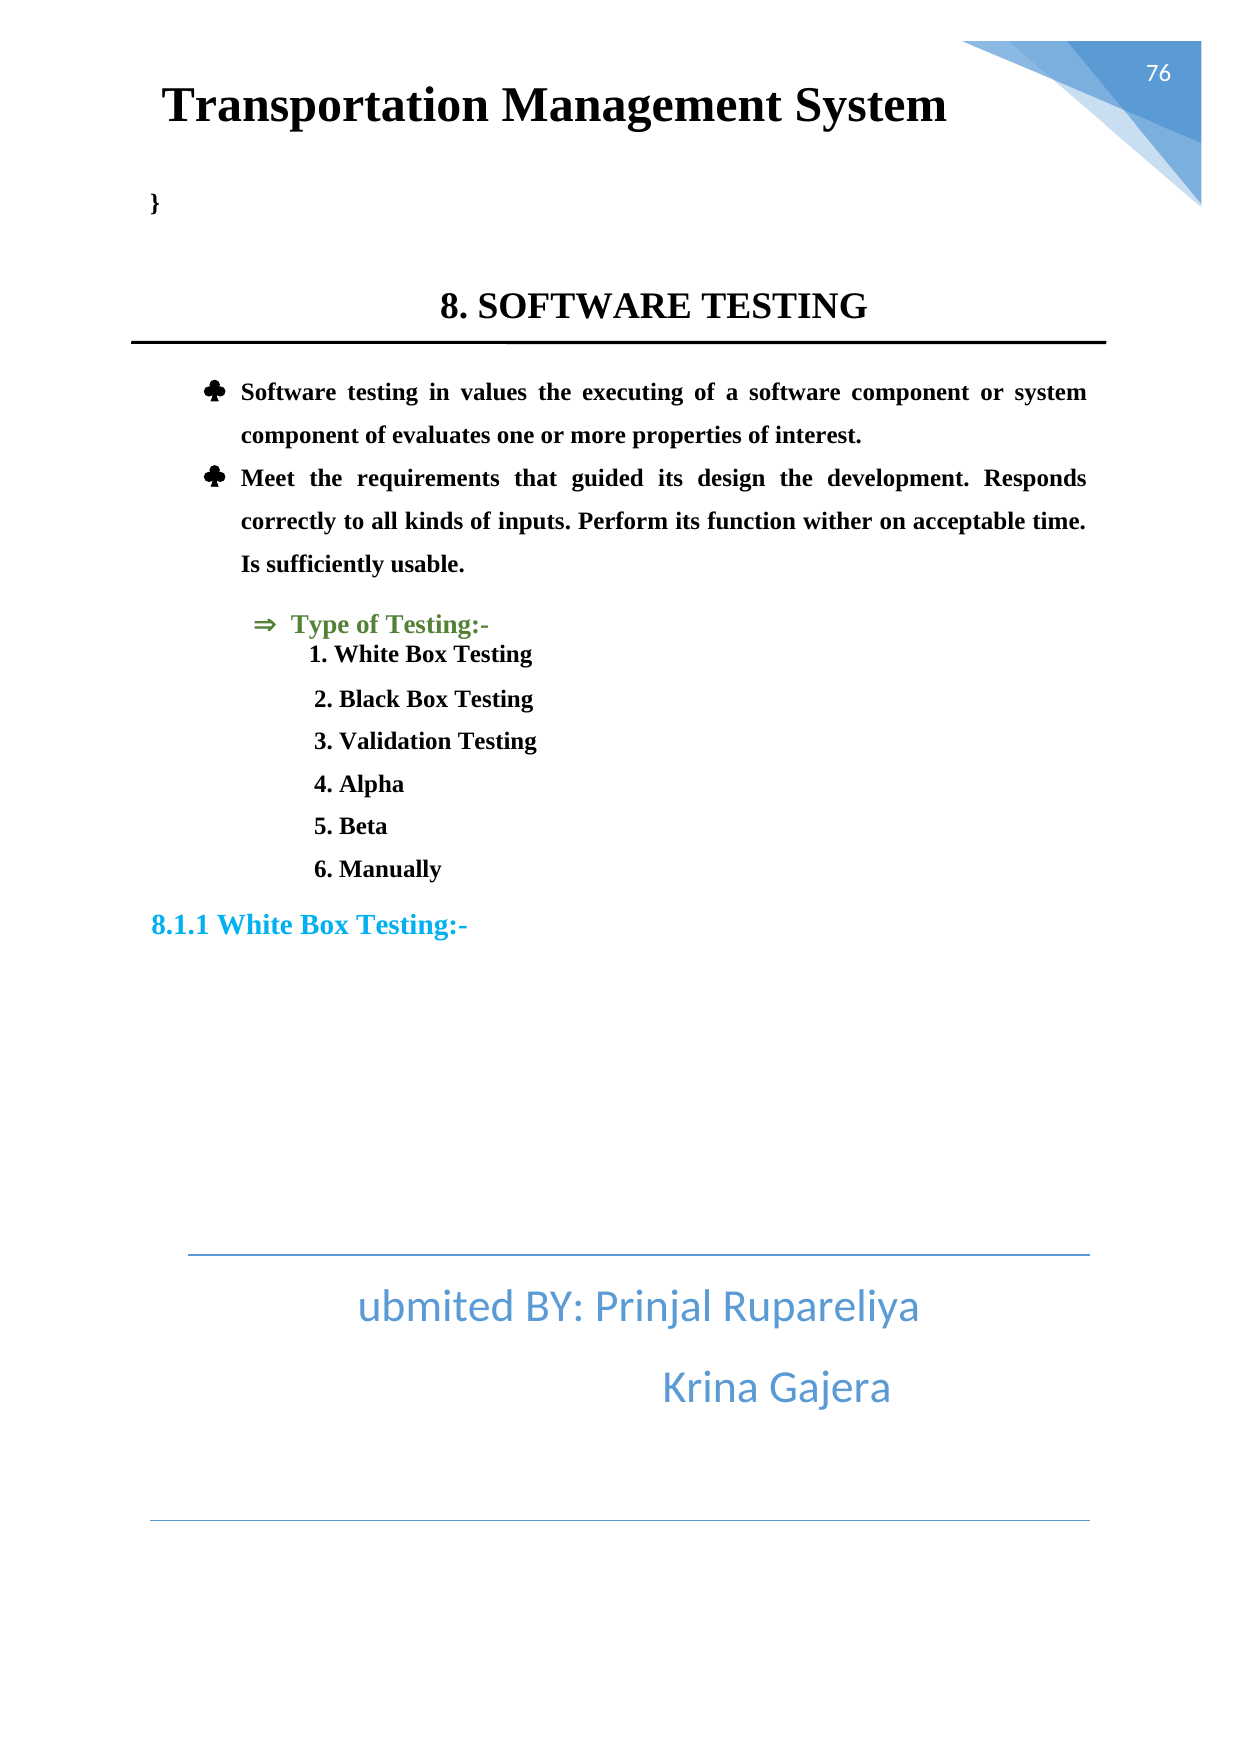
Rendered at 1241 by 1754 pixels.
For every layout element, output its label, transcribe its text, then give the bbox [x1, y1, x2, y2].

picture [962, 41, 1202, 207]
text 4. Alpha [251, 769, 1015, 797]
list Software testing in values the executing of a software component or system component of evaluates one or more properties of interest. [203, 377, 1087, 449]
text 2. Black Box Testing [251, 684, 1015, 712]
text } [150, 188, 1090, 217]
text 6. Manually [251, 854, 1015, 882]
text 5. Beta [251, 811, 1015, 840]
text 8. SOFTWARE TESTING [150, 284, 1090, 327]
subtitle 8.1.1 White Box Testing:- [151, 907, 1090, 941]
text 3. Validation Testing [251, 726, 1015, 755]
subtitle Type of Testing:- [253, 608, 1090, 639]
text 1. White Box Testing [227, 639, 1015, 668]
list Meet the requirements that guided its design the development. Responds correctly to all kinds of inputs. Perform its function wither on acceptable time. Is sufficiently usable. [203, 463, 1087, 577]
